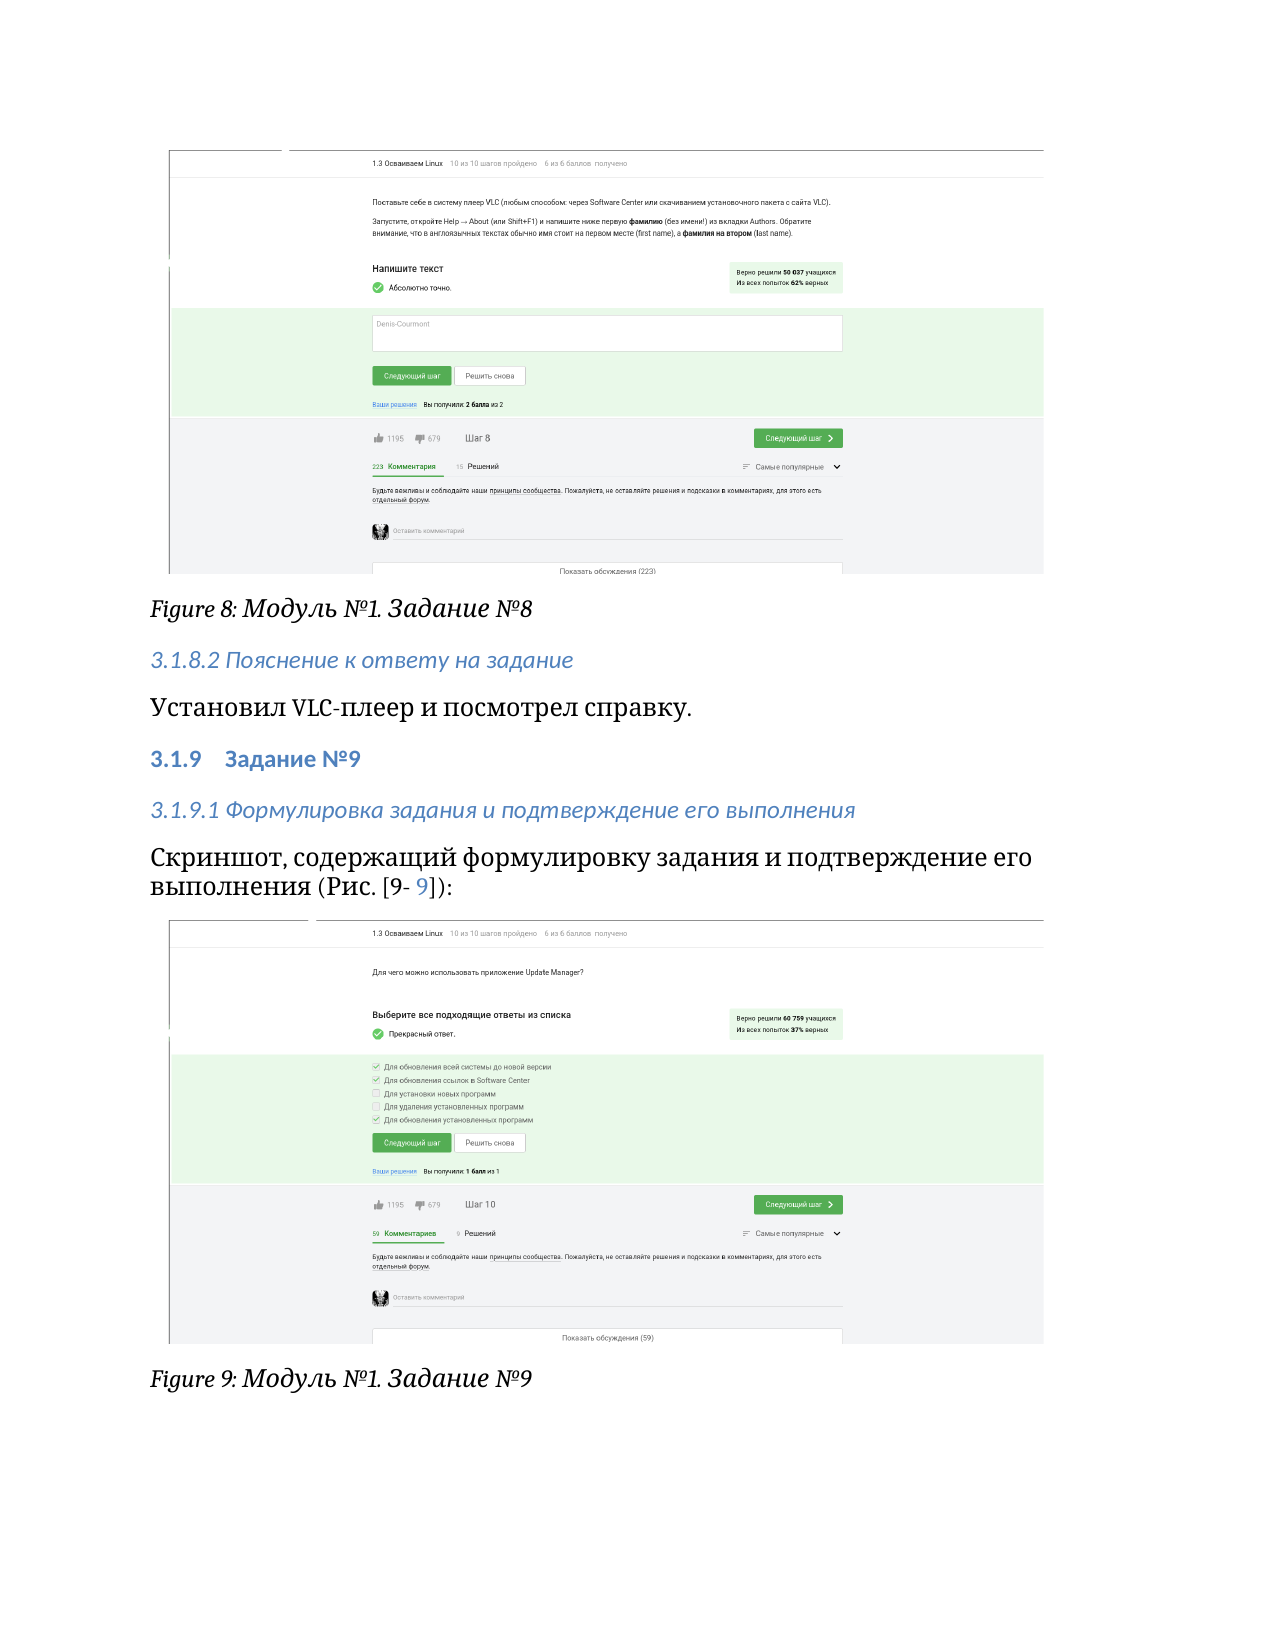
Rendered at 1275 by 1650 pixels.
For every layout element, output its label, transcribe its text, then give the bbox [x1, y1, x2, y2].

picture [168, 150, 1044, 574]
picture [168, 920, 1044, 1344]
subtitle 3.1.9 Задание №9 [150, 743, 1125, 774]
text Скриншот, содержащий формулировку задания и подтверждение его выполнения (Рис. [9- 9]): [150, 844, 1125, 901]
subtitle 3.1.9.1 Формулировка задания и подтверждение его выполнения [150, 794, 1125, 825]
subtitle 3.1.8.2 Пояснение к ответу на задание [150, 644, 1125, 675]
text Figure 8: Модуль №1. Задание №8 [150, 595, 1125, 623]
text Figure 9: Модуль №1. Задание №9 [150, 1365, 1125, 1393]
text Установил VLC-плеер и посмотрел справку. [150, 693, 1125, 722]
